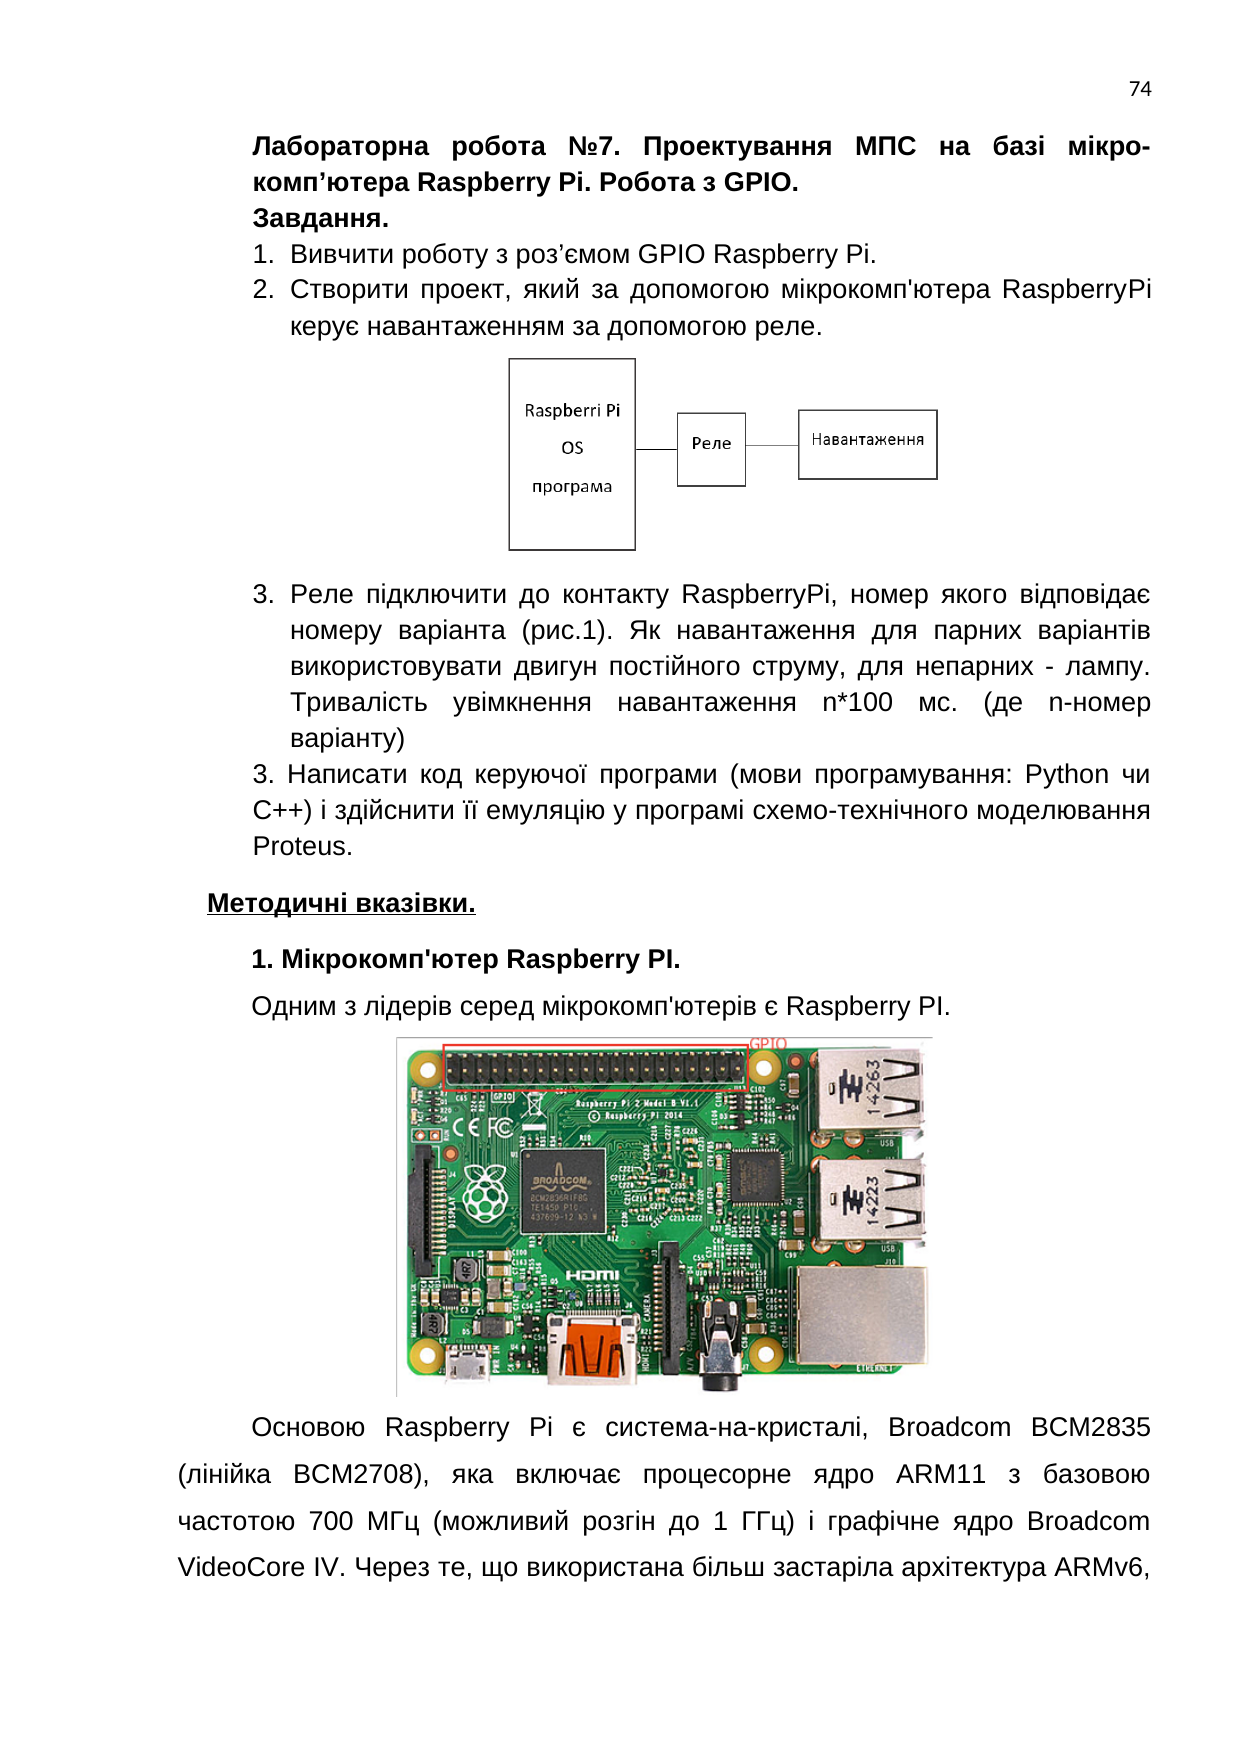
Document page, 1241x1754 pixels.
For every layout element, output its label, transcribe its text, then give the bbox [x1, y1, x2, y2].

list Лабораторна робота №7. Проектування МПС на базі мікро-комп’ютера Raspberry Pi. Робота з GPIO. [252, 130, 1152, 197]
list Створити проект, який за допомогою мікрокомп'ютера RaspberryPi керує навантаженням за допомогою реле. [252, 273, 1152, 341]
list Реле підключити до контакту RaspberryPi, номер якого відповідає номеру варіанта (рис.1). Як навантаження для парних варіантів використовувати двигун постійного струму, для непарних - лампу. Тривалість увімкнення навантаження n*100 мс. (де n-номер варіанту) [252, 578, 1152, 753]
list Завдання. [252, 202, 1152, 233]
picture [473, 345, 968, 574]
text 1. Мікрокомп'ютер Raspberry PI. [177, 943, 1152, 974]
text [177, 1411, 1152, 1583]
list Вивчити роботу з роз’ємом GPIO Raspberry Pi. [252, 238, 1152, 269]
list 3. Написати код керуючої програми (мови програмування: Python чи С++) і здійснити її емуляцію у програмі схемо-технічного моделювання Proteus. [252, 758, 1152, 861]
text Одним з лідерів серед мікрокомп'ютерів є Raspberry PI. [177, 990, 1152, 1021]
picture [396, 1037, 933, 1397]
text Методичні вказівки. [177, 887, 1152, 918]
